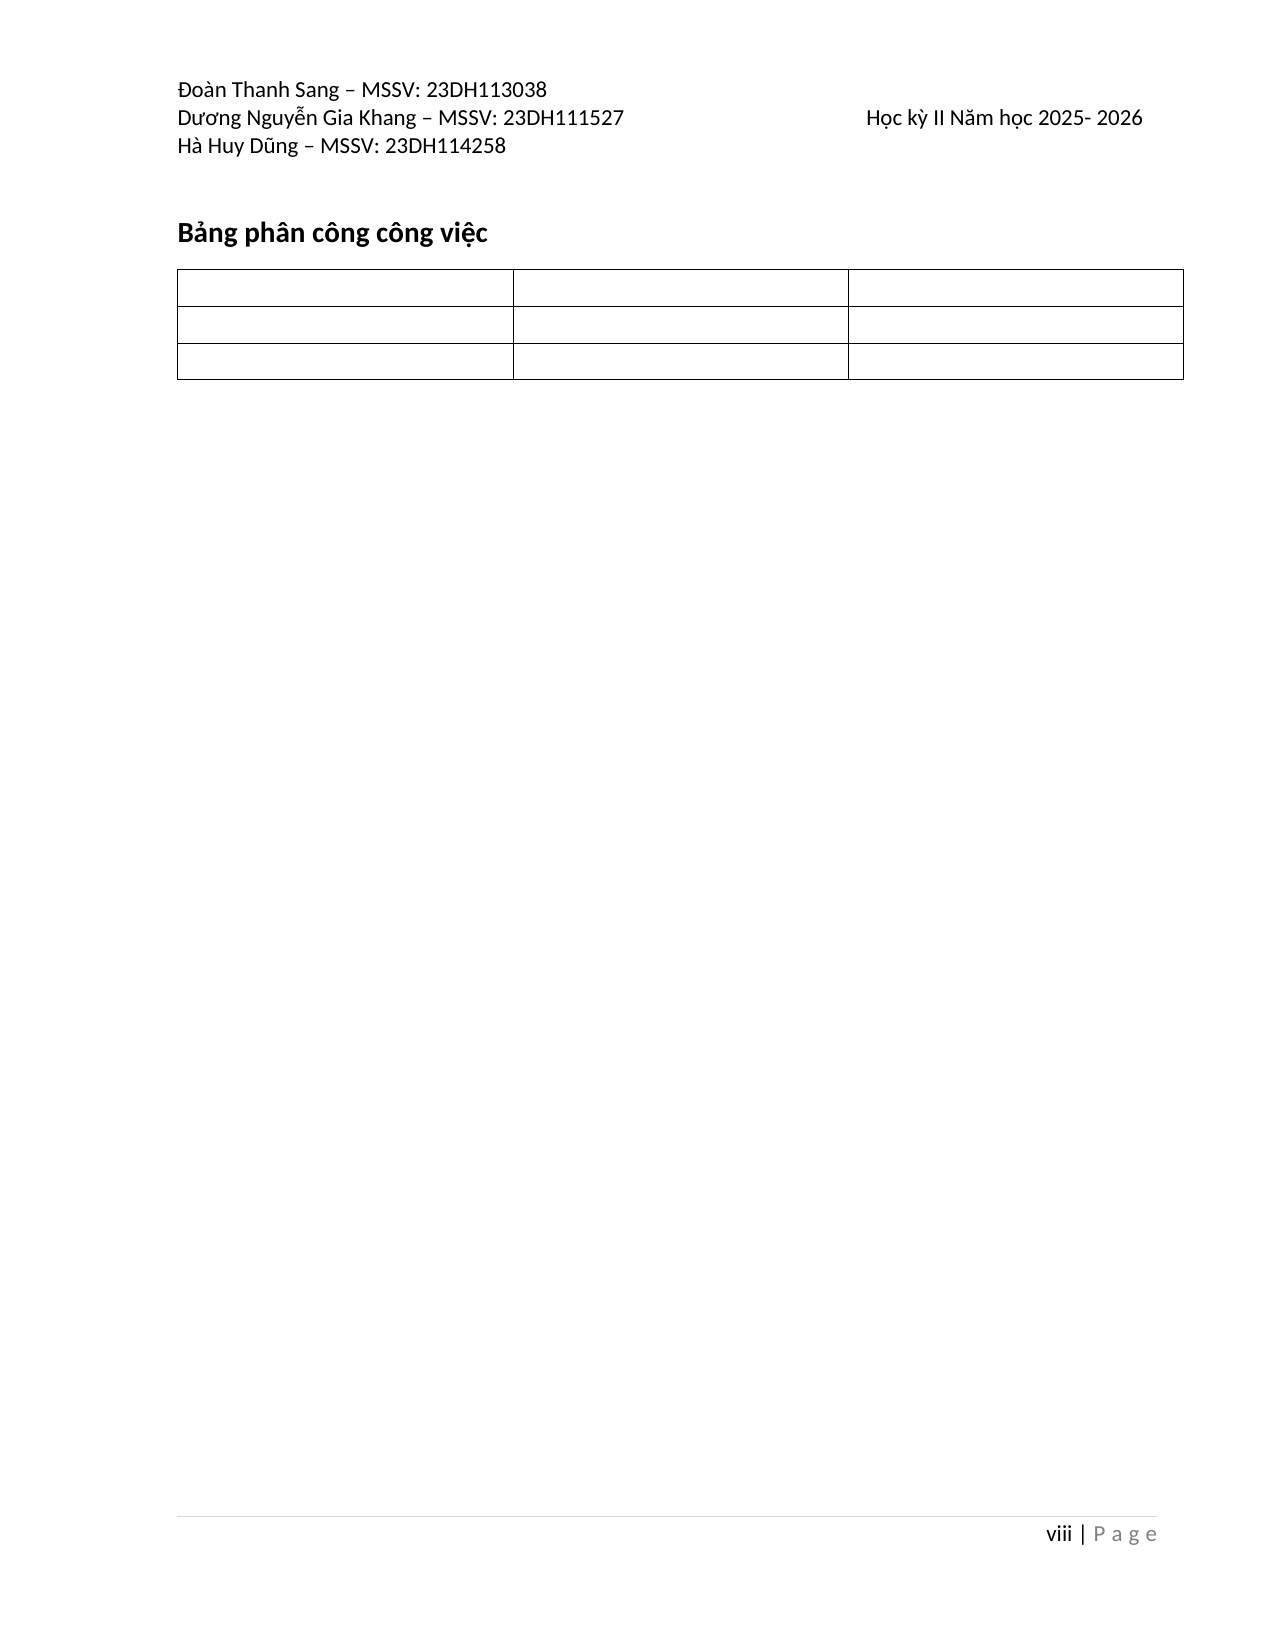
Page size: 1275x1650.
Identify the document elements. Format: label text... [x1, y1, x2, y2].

table_header [849, 270, 1183, 306]
table_cell [514, 344, 848, 379]
table_cell [178, 344, 513, 379]
table_cell [849, 307, 1183, 343]
table_cell [514, 307, 848, 343]
table_cell [849, 344, 1183, 379]
table_cell [178, 307, 513, 343]
table_header [178, 270, 513, 306]
table_header [514, 270, 848, 306]
text Bảng phân công công việc [177, 214, 1157, 250]
